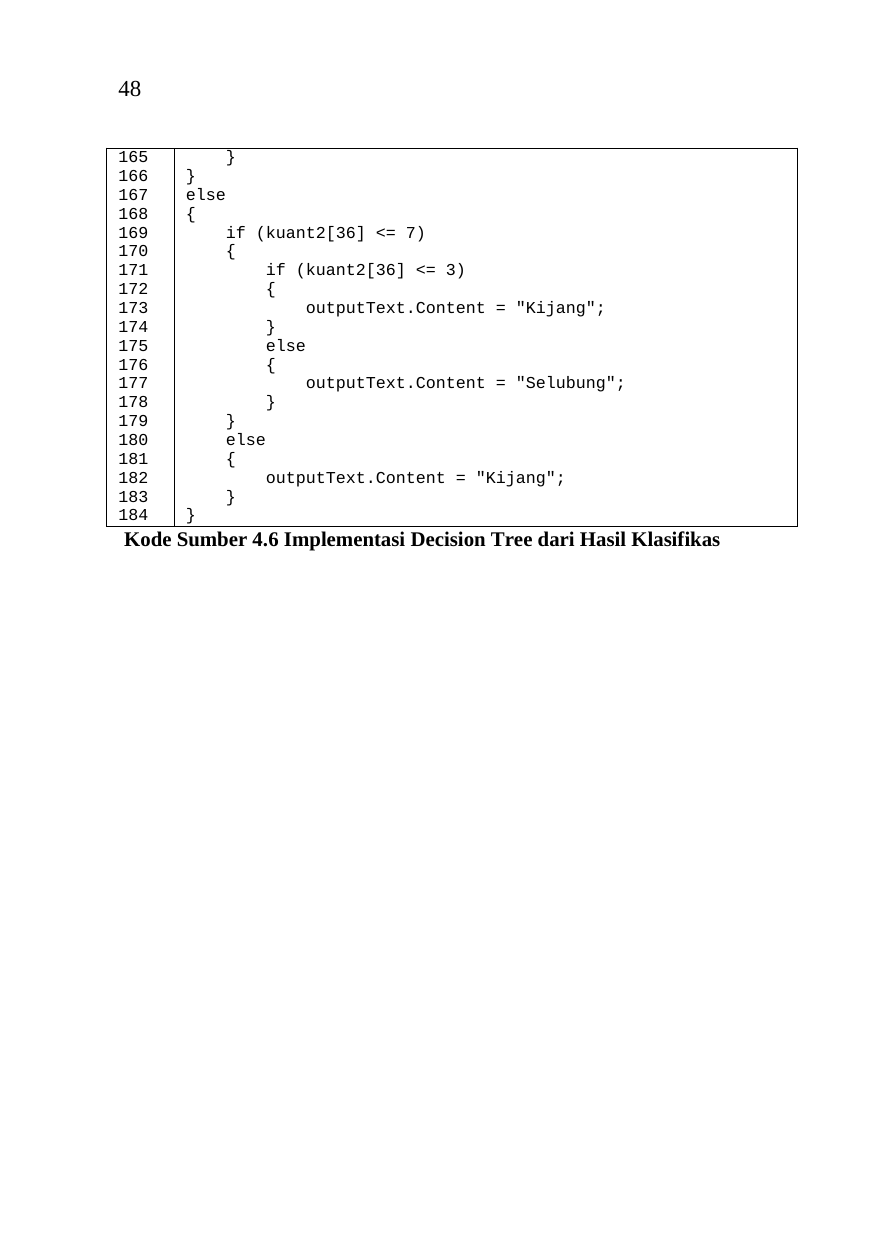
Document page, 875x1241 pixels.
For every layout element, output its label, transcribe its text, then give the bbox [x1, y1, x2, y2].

list Kode Sumber 4.6 Implementasi Decision Tree dari Hasil Klasifikas [118, 527, 726, 551]
